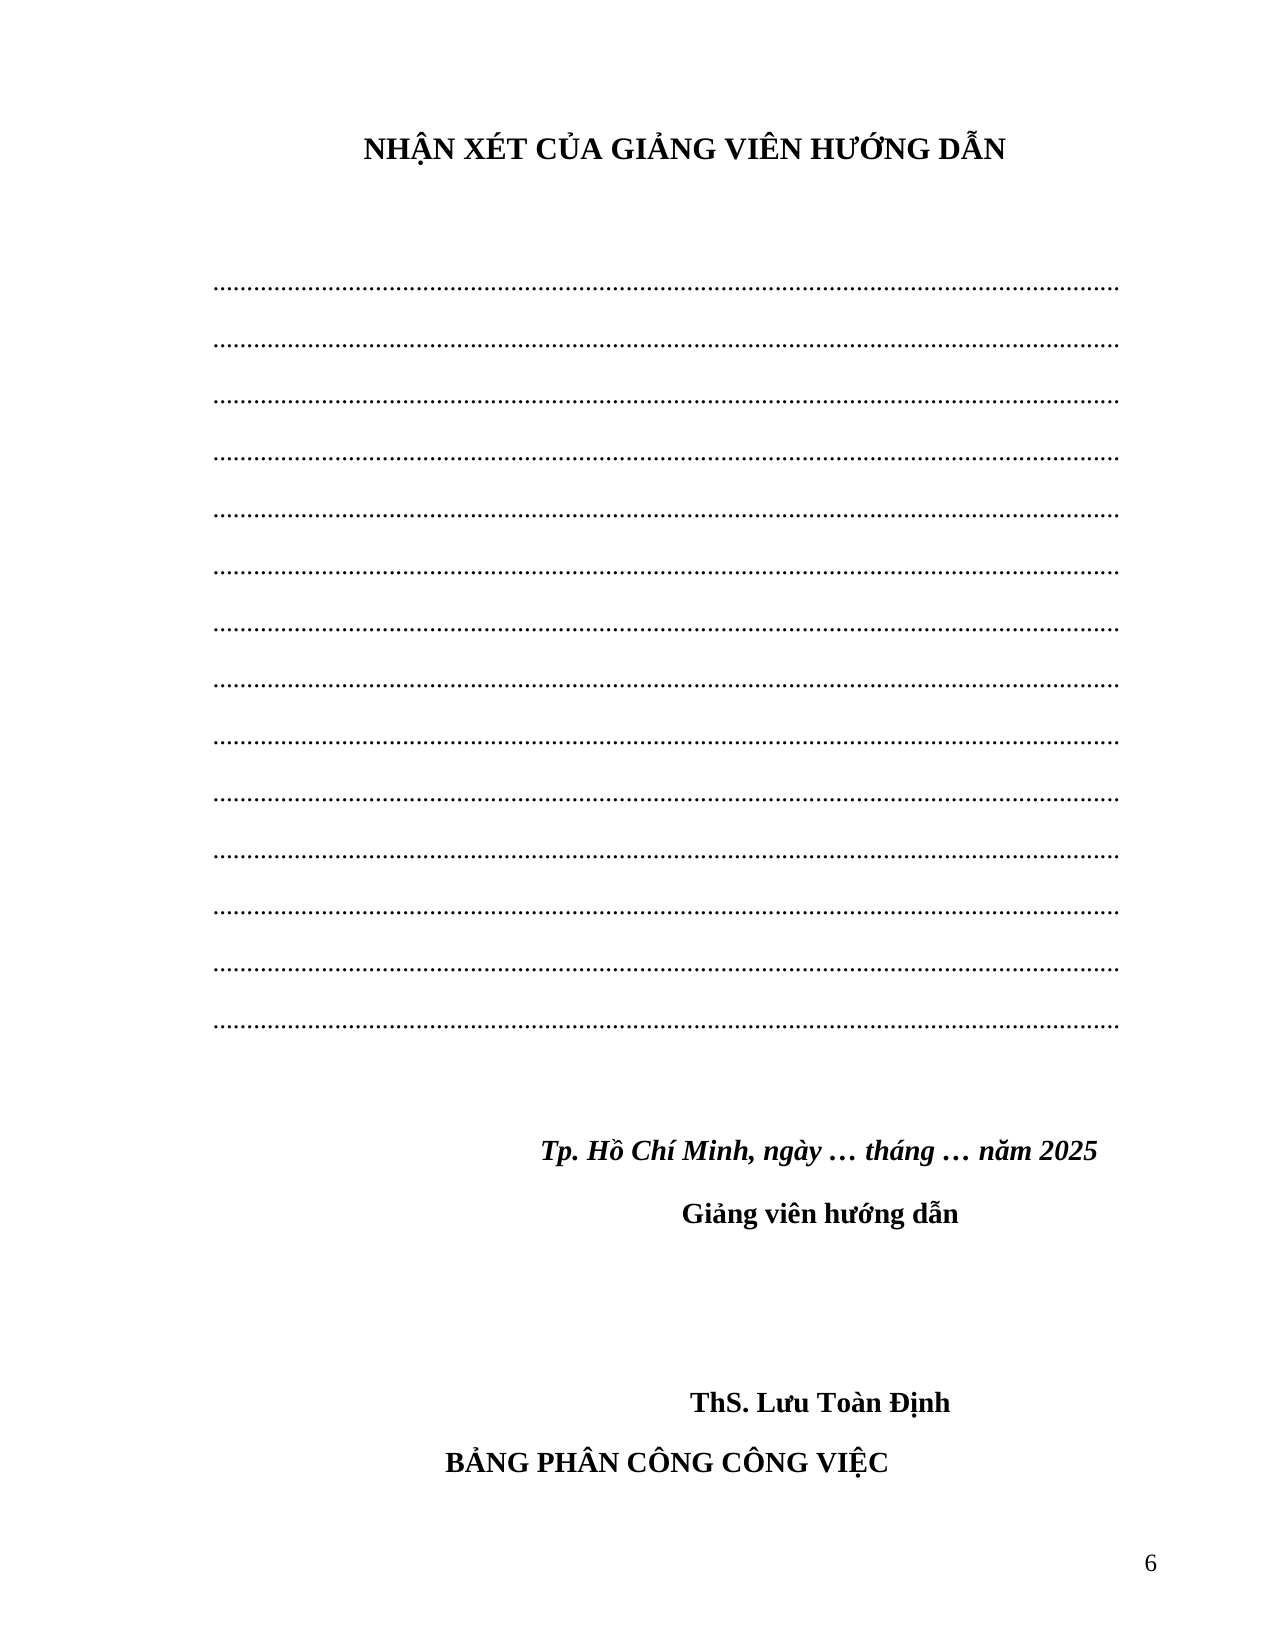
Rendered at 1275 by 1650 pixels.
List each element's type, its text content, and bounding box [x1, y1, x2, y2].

subtitle NHẬN XÉT CỦA GIẢNG VIÊN HƯỚNG DẪN [177, 131, 1157, 167]
table_header Tp. Hồ Chí Minh, ngày … tháng … năm 2025 Giảng viên hướng dẫn ThS. Lưu Toàn Định [460, 1062, 1145, 1445]
text BẢNG PHÂN CÔNG CÔNG VIỆC [177, 1445, 1157, 1478]
